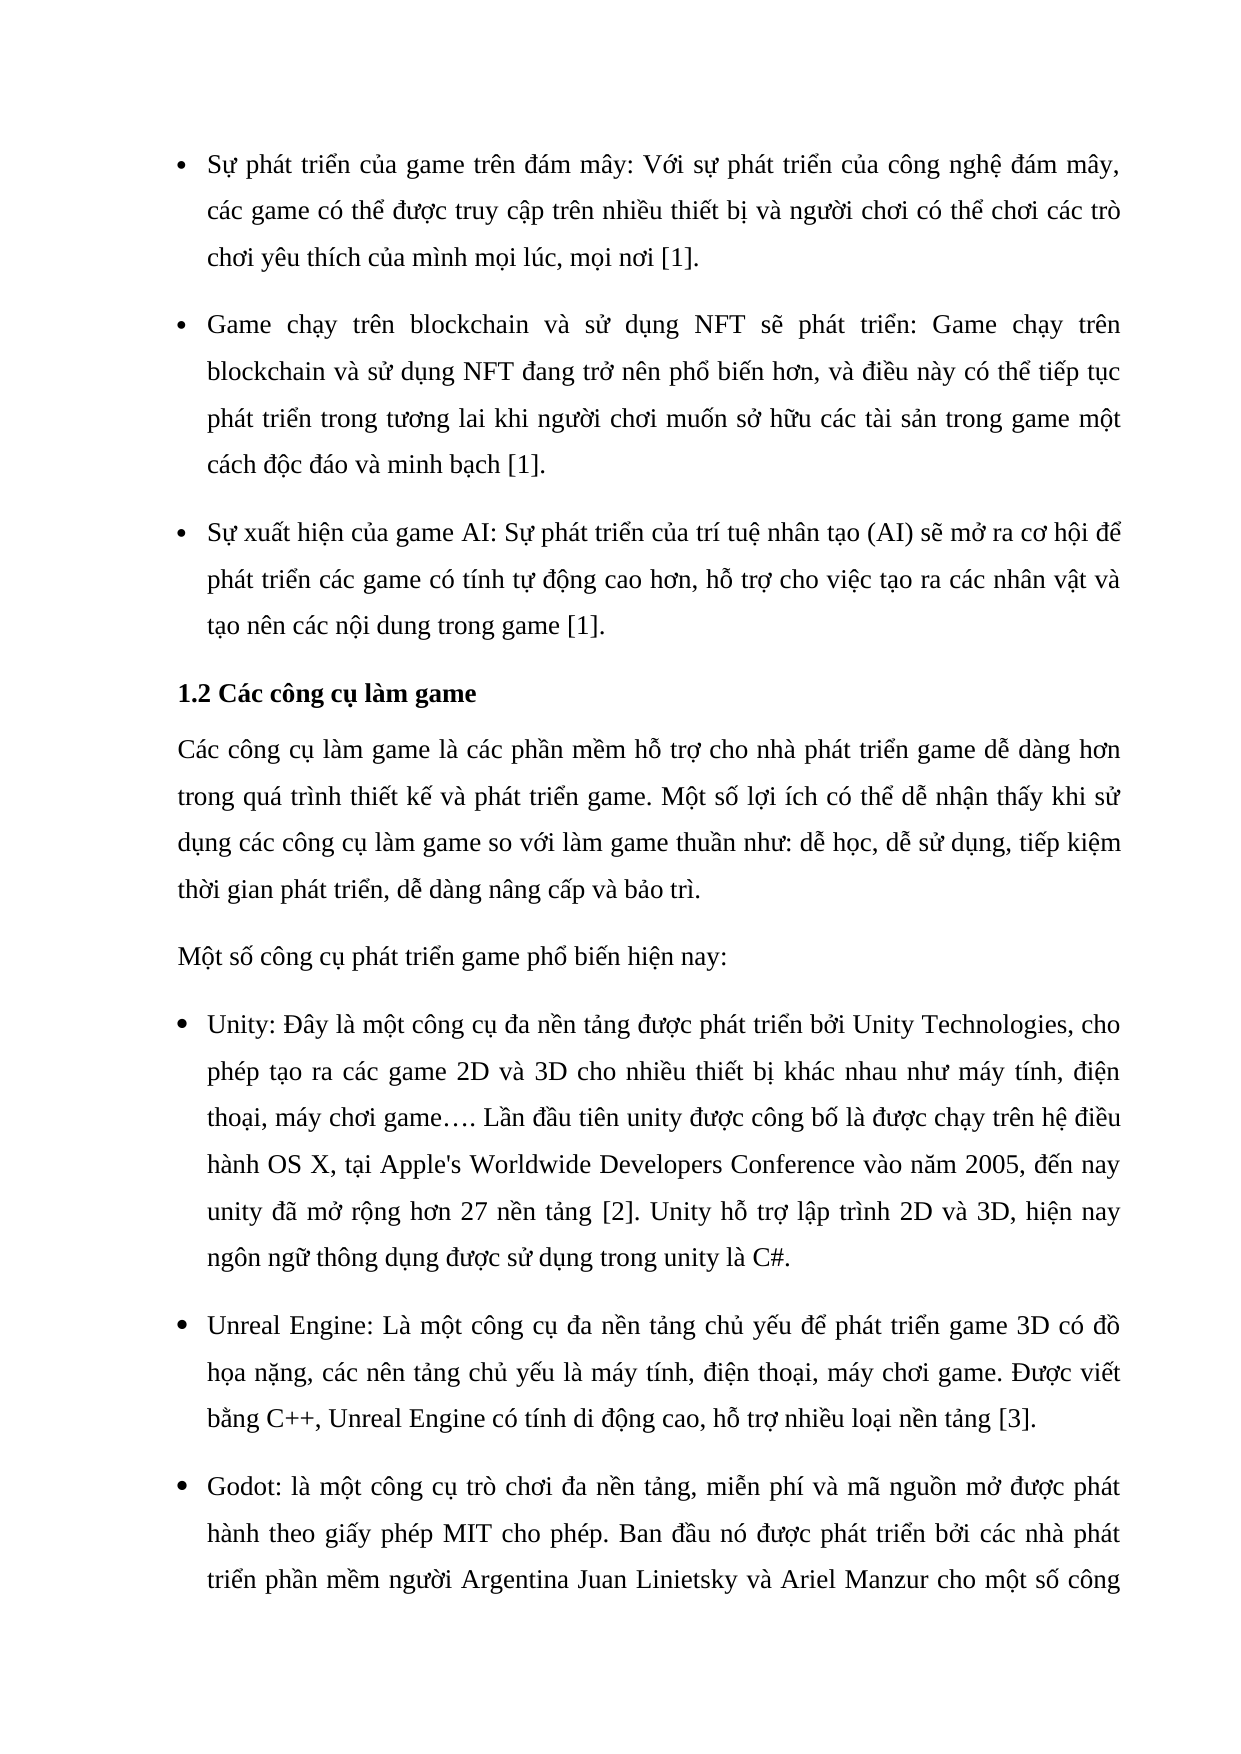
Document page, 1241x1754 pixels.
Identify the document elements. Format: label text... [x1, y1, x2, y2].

subtitle Các công cụ làm game [177, 677, 1122, 708]
text Unity: Đây là một công cụ đa nền tảng được phát triển bởi Unity Technologies, cho phép tạo ra các game 2D và 3D cho nhiều thiết bị khác nhau như máy tính, điện thoại, máy chơi game…. Lần đầu tiên unity được công bố là được chạy trên hệ điều hành OS X, tại Apple's Worldwide Developers Conference vào năm 2005, đến nay unity đã mở rộng hơn 27 nền tảng . Unity hỗ trợ lập trình 2D và 3D, hiện nay ngôn ngữ thông dụng được sử dụng trong unity là C#. [177, 1008, 1122, 1273]
text Sự xuất hiện của game AI: Sự phát triển của trí tuệ nhân tạo (AI) sẽ mở ra cơ hội để phát triển các game có tính tự động cao hơn, hỗ trợ cho việc tạo ra các nhân vật và tạo nên các nội dung trong game. [177, 516, 1122, 641]
text Unreal Engine: Là một công cụ đa nền tảng chủ yếu để phát triển game 3D có đồ họa nặng, các nên tảng chủ yếu là máy tính, điện thoại, máy chơi game. Được viết bằng C++, Unreal Engine có tính di động cao, hỗ trợ nhiều loại nền tảng . [177, 1309, 1122, 1433]
text Game chạy trên blockchain và sử dụng NFT sẽ phát triển: Game chạy trên blockchain và sử dụng NFT đang trở nên phổ biến hơn, và điều này có thể tiếp tục phát triển trong tương lai khi người chơi muốn sở hữu các tài sản trong game một cách độc đáo và minh bạch. [177, 308, 1122, 480]
text Một số công cụ phát triển game phổ biến hiện nay: [177, 941, 1122, 972]
text Các công cụ làm game là các phần mềm hỗ trợ cho nhà phát triển game dễ dàng hơn trong quá trình thiết kế và phát triển game. Một số lợi ích có thể dễ nhận thấy khi sử dụng các công cụ làm game so với làm game thuần như: dễ học, dễ sử dụng, tiếp kiệm thời gian phát triển, dễ dàng nâng cấp và bảo trì. [177, 733, 1122, 904]
text Sự phát triển của game trên đám mây: Với sự phát triển của công nghệ đám mây, các game có thể được truy cập trên nhiều thiết bị và người chơi có thể chơi các trò chơi yêu thích của mình mọi lúc, mọi nơi. [177, 148, 1122, 272]
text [177, 1470, 1122, 1594]
